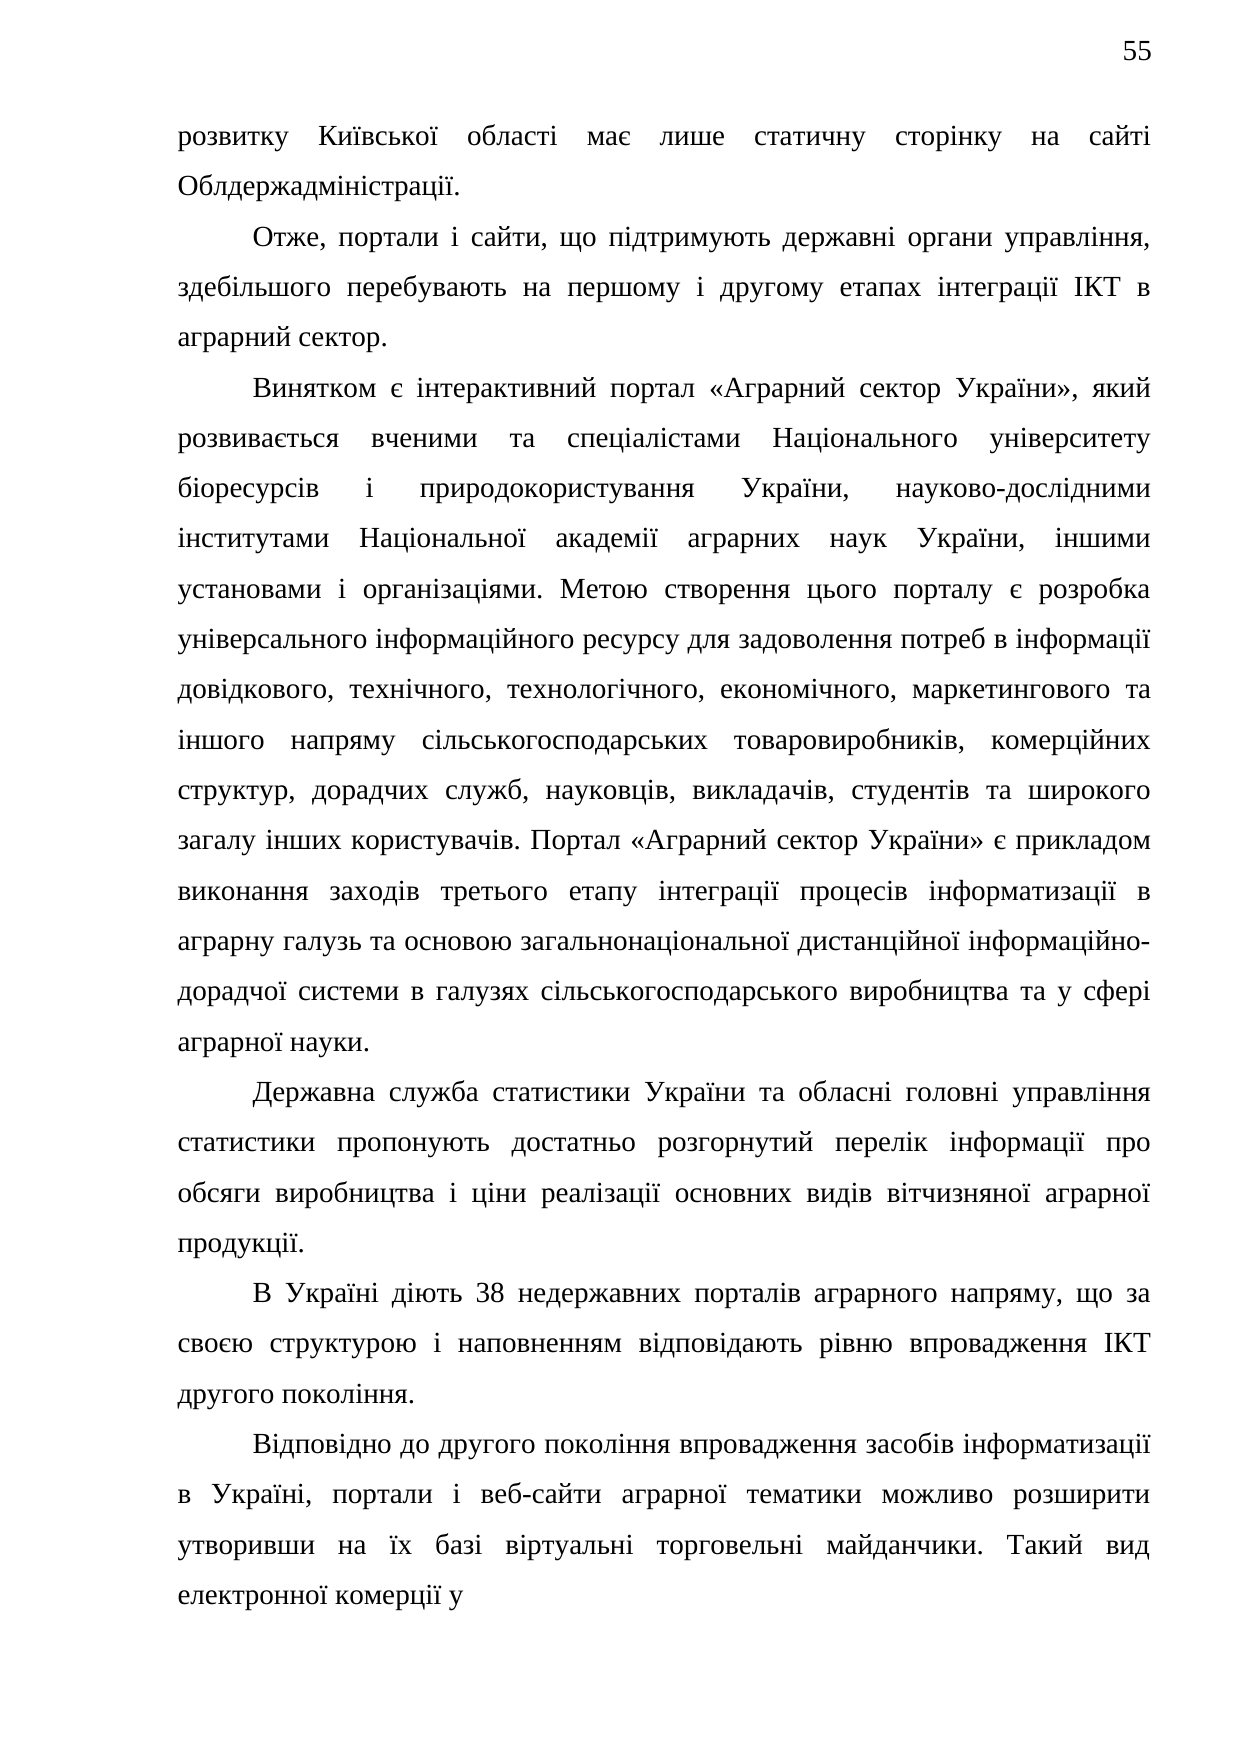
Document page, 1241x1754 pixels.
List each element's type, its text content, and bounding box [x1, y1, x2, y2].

text В Україні діють 38 недержавних порталів аграрного напряму, що за своєю структурою і наповненням відповідають рівню впровадження ІКТ другого покоління. [177, 1275, 1152, 1409]
text Винятком є інтерактивний портал «Аграрний сектор України», який розвивається вченими та спеціалістами Національного університету біоресурсів і природокористування України, науково-дослідними інститутами Національної академії аграрних наук України, іншими установами і організаціями. Метою створення цього порталу є розробка універсального інформаційного ресурсу для задоволення потреб в інформації довідкового, технічного, технологічного, економічного, маркетингового та іншого напряму сільськогосподарських товаровиробників, комерційних структур, дорадчих служб, науковців, викладачів, студентів та широкого загалу інших користувачів. Портал «Аграрний сектор України» є прикладом виконання заходів третього етапу інтеграції процесів інформатизації в аграрну галузь та основою загальнонаціональної дистанційної інформаційно-дорадчої системи в галузях сільськогосподарського виробництва та у сфері аграрної науки. [177, 370, 1152, 1057]
text Отже, портали і сайти, що підтримують державні органи управління, здебільшого перебувають на першому і другому етапах інтеграції ІКТ в аграрний сектор. [177, 219, 1152, 353]
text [177, 118, 1152, 202]
text Державна служба статистики України та обласні головні управління статистики пропонують достатньо розгорнутий перелік інформації про обсяги виробництва і ціни реалізації основних видів вітчизняної аграрної продукції. [177, 1074, 1152, 1258]
text Відповідно до другого покоління впровадження засобів інформатизації в Україні, портали і веб-сайти аграрної тематики можливо розширити утворивши на їх базі віртуальні торговельні майданчики. Такий вид електронної комерції у [177, 1426, 1152, 1611]
